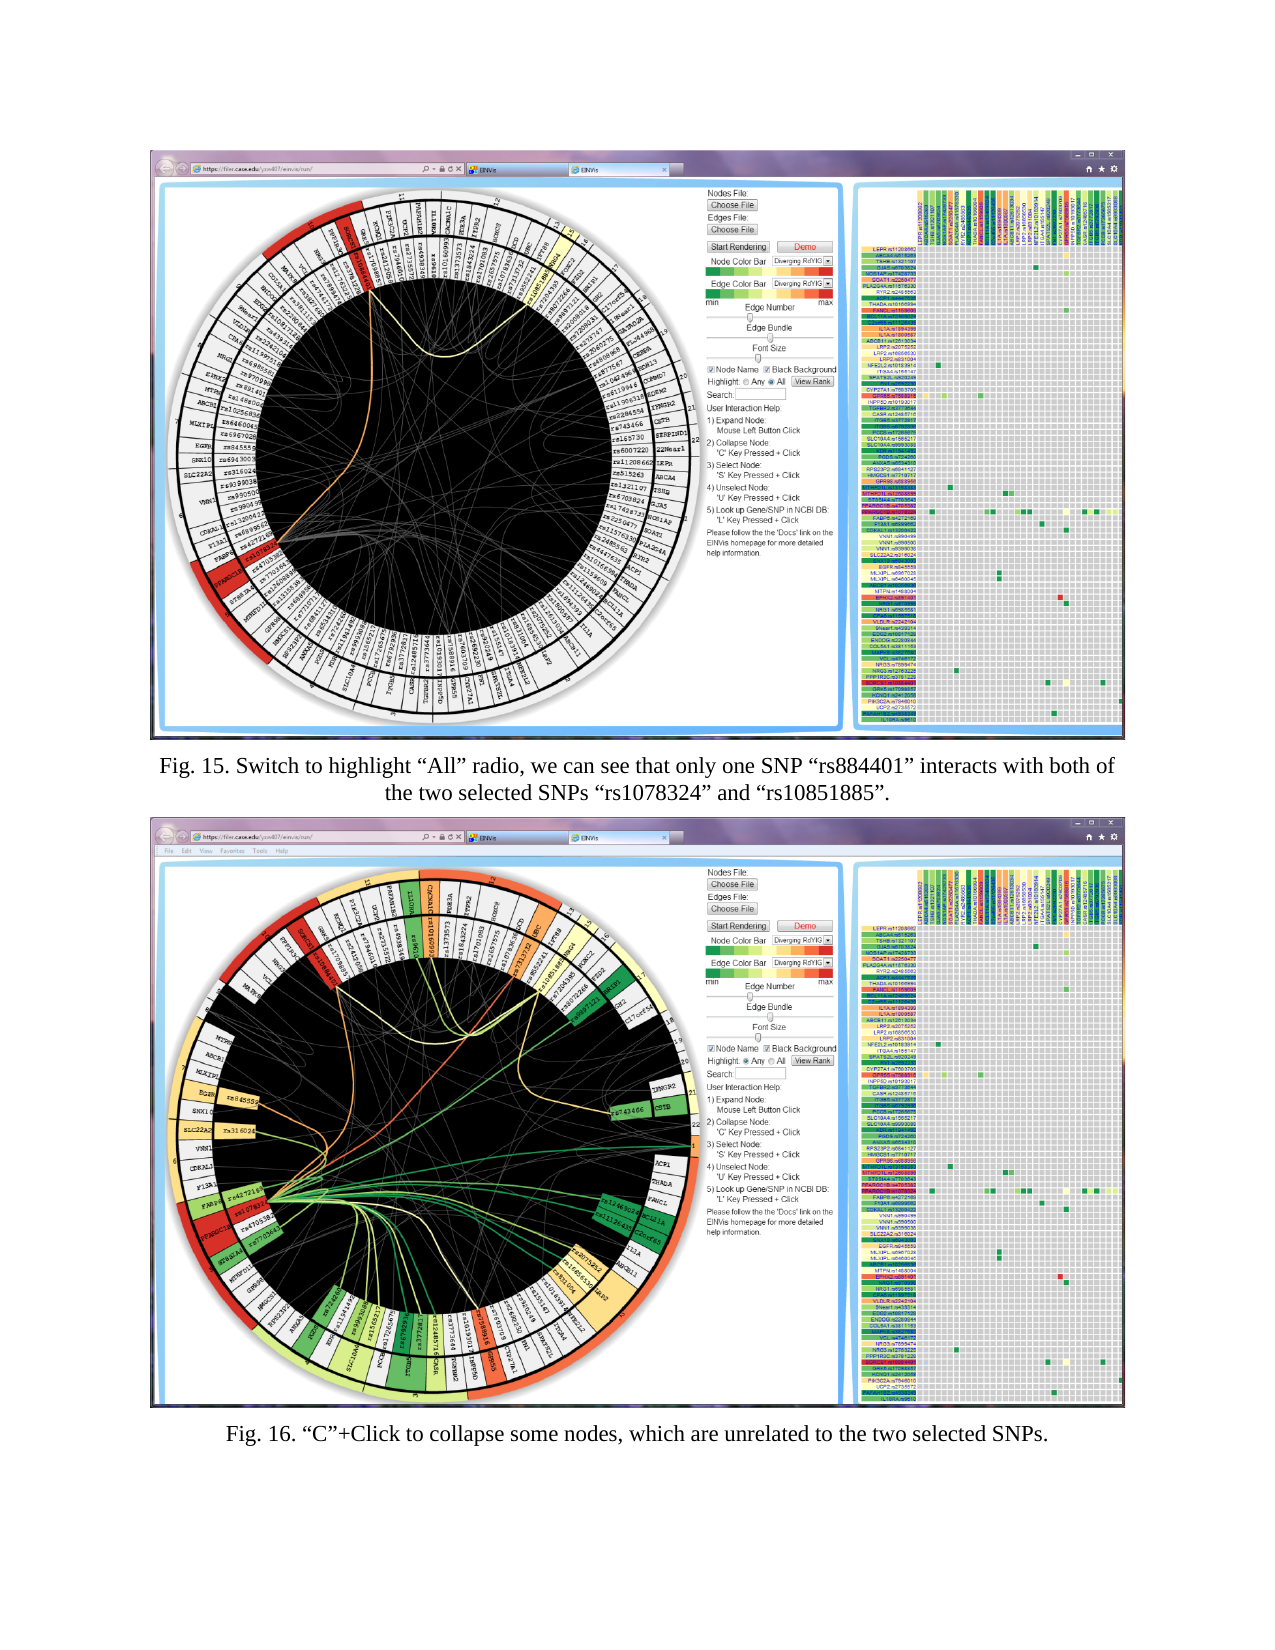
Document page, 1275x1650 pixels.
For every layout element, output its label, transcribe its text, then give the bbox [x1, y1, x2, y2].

text Fig. 16. “C”+Click to collapse some nodes, which are unrelated to the two selected SNPs. [150, 1420, 1125, 1446]
picture [150, 817, 1125, 1408]
text Fig. 15. Switch to highlight “All” radio, we can see that only one SNP “rs884401” interacts with both of the two selected SNPs “rs1078324” and “rs10851885”. [150, 752, 1125, 805]
picture [150, 150, 1125, 740]
